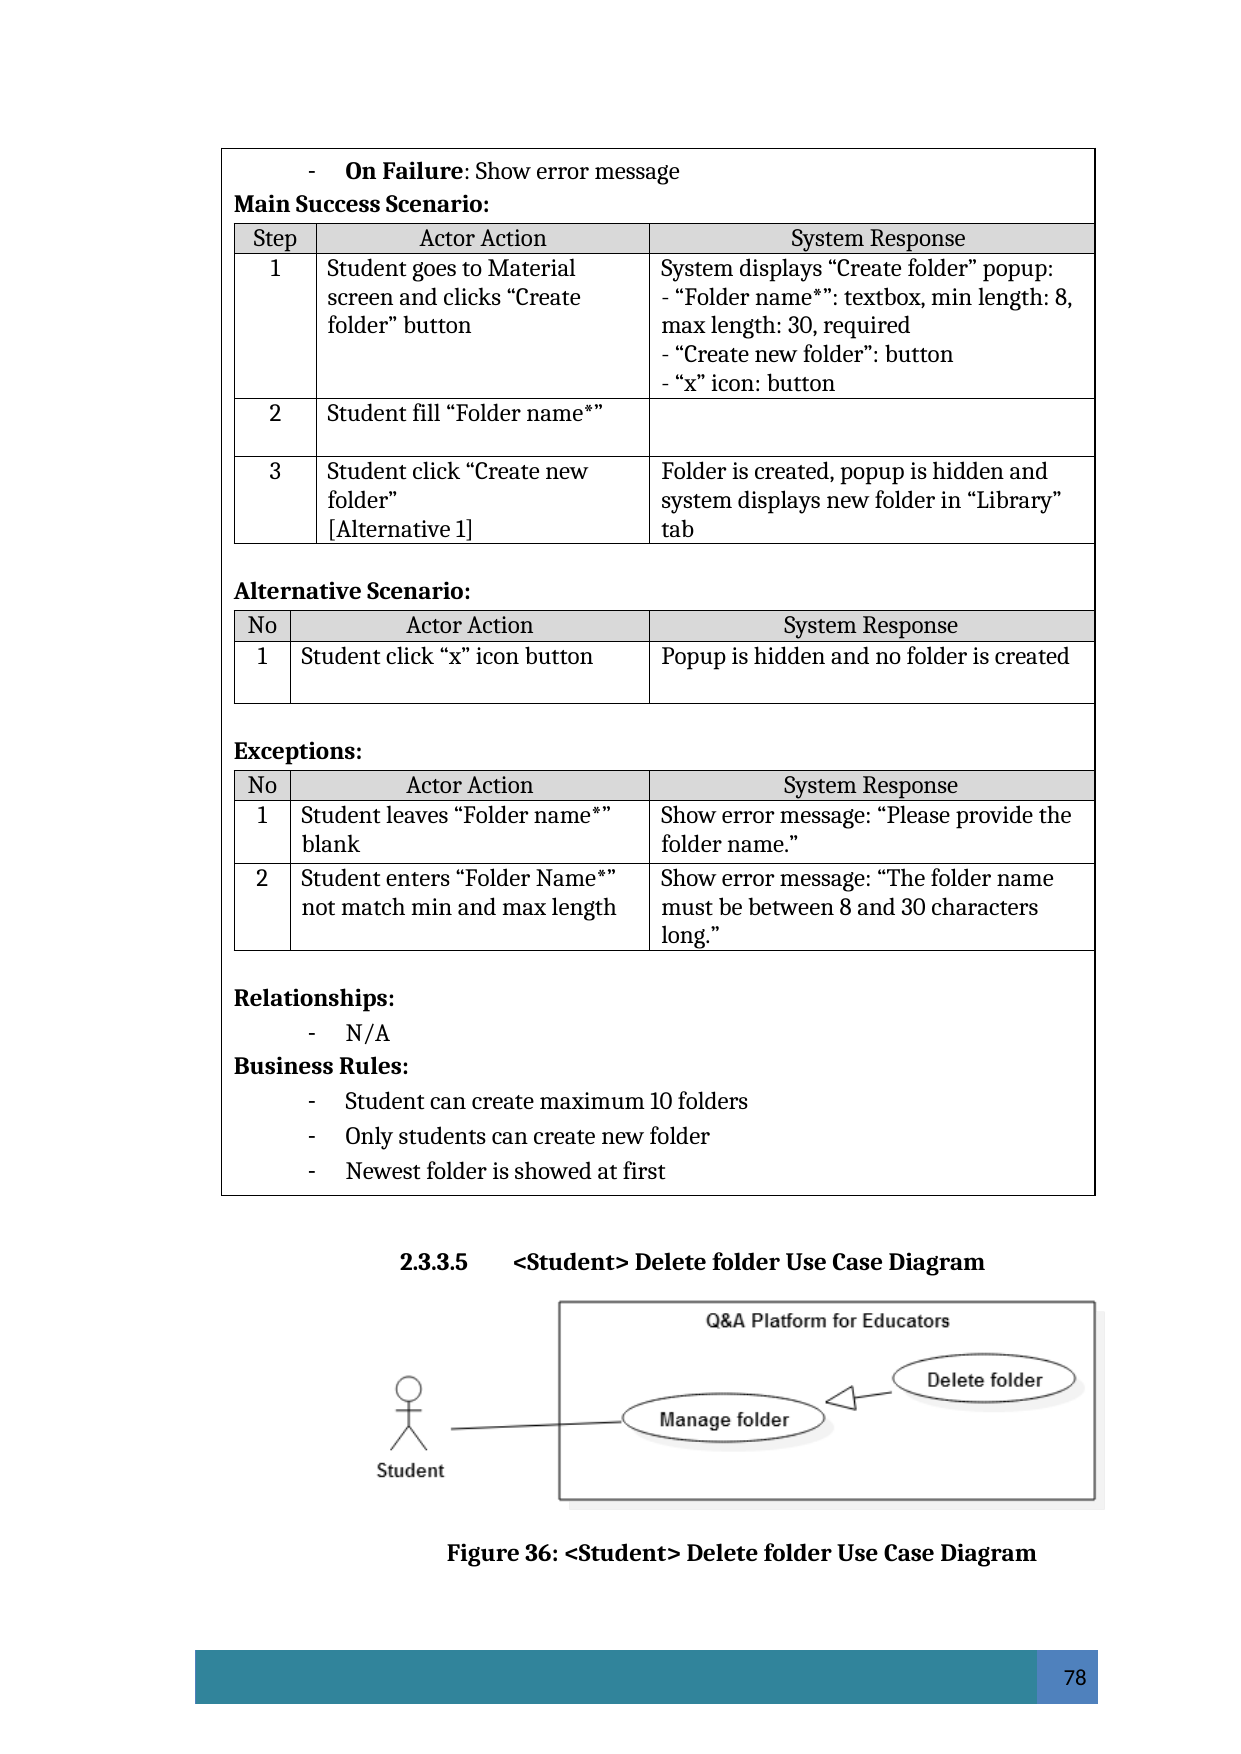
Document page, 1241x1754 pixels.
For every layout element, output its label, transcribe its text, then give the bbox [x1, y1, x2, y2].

text Figure 36: <Student> Delete folder Use Case Diagram [372, 1539, 1122, 1568]
picture [354, 1288, 1109, 1514]
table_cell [222, 149, 1094, 1195]
subtitle <Student> Delete folder Use Case Diagram [400, 1247, 1122, 1276]
